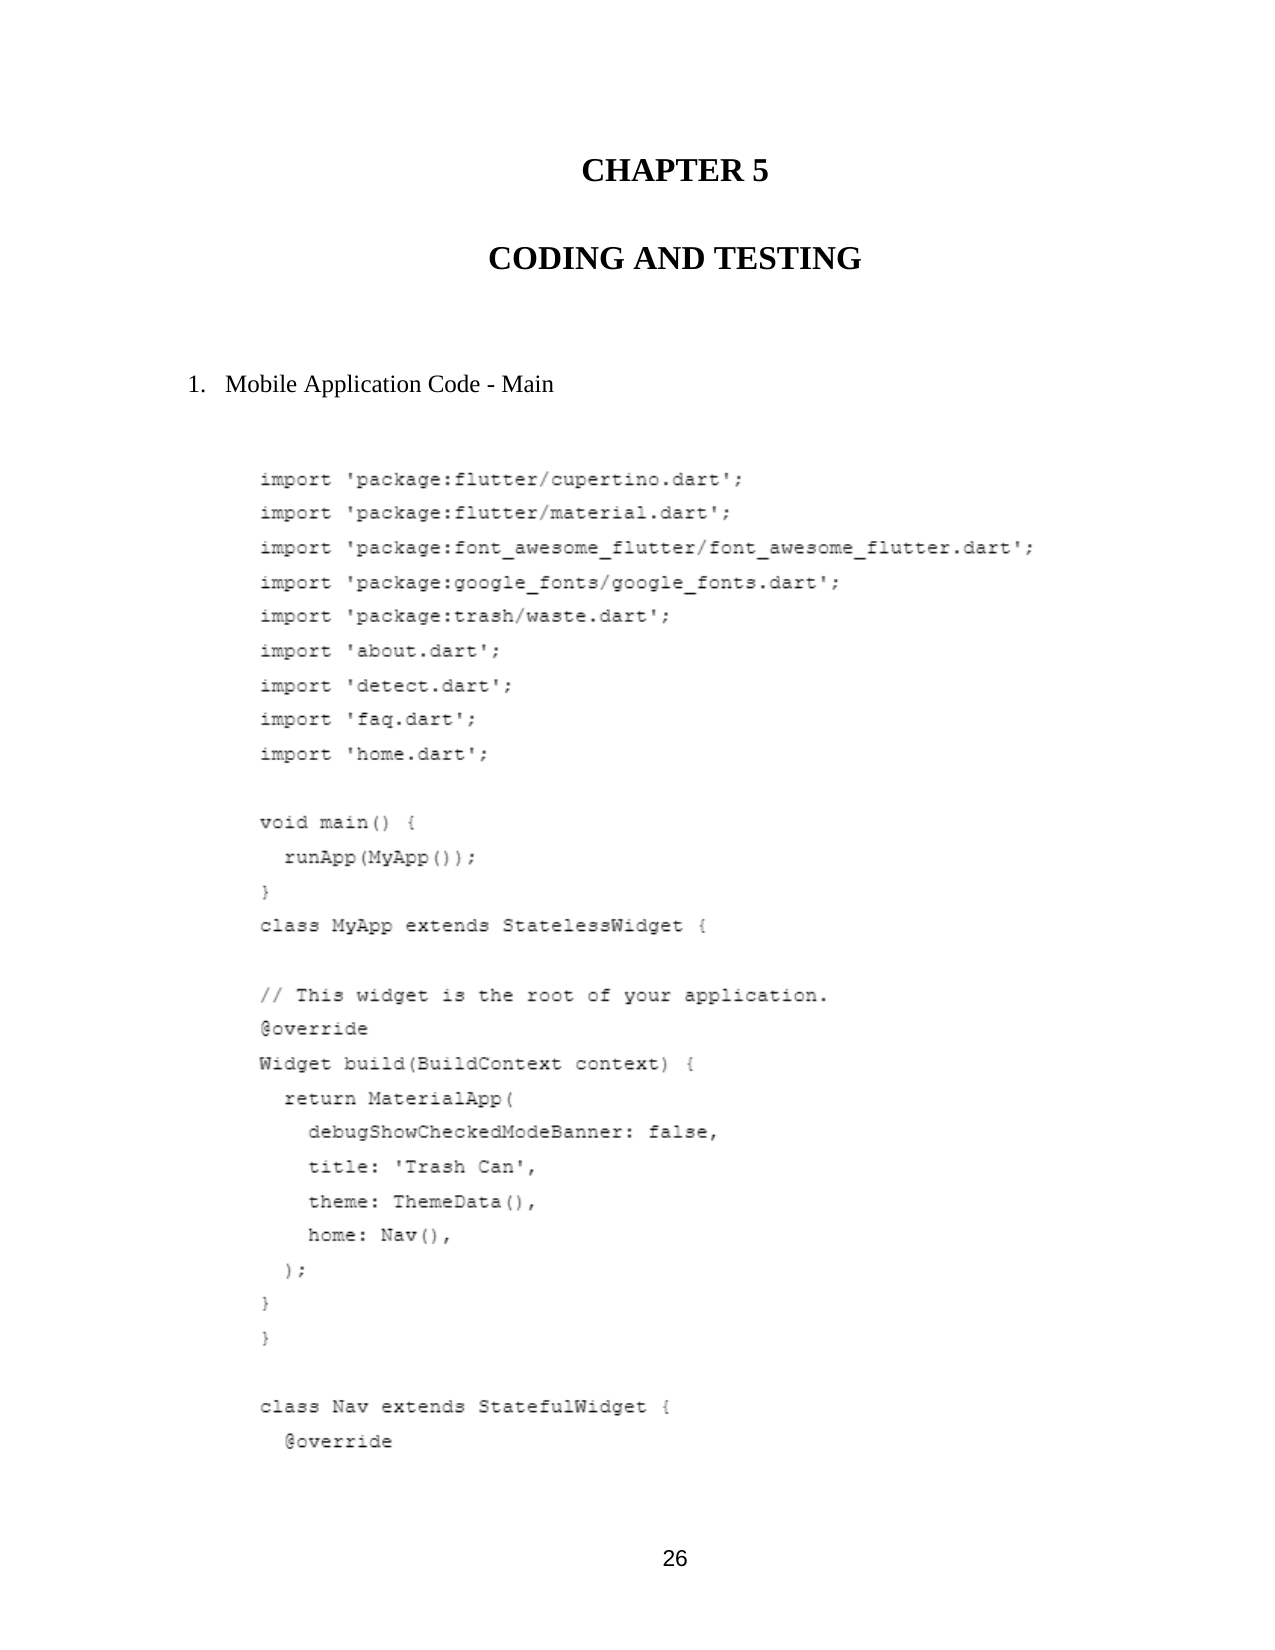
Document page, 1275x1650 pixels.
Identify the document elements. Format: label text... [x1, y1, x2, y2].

list Mobile Application Code - Main [187, 369, 1200, 398]
picture [225, 455, 1080, 1490]
text CHAPTER 5 [150, 150, 1200, 188]
text CODING AND TESTING [150, 238, 1200, 276]
